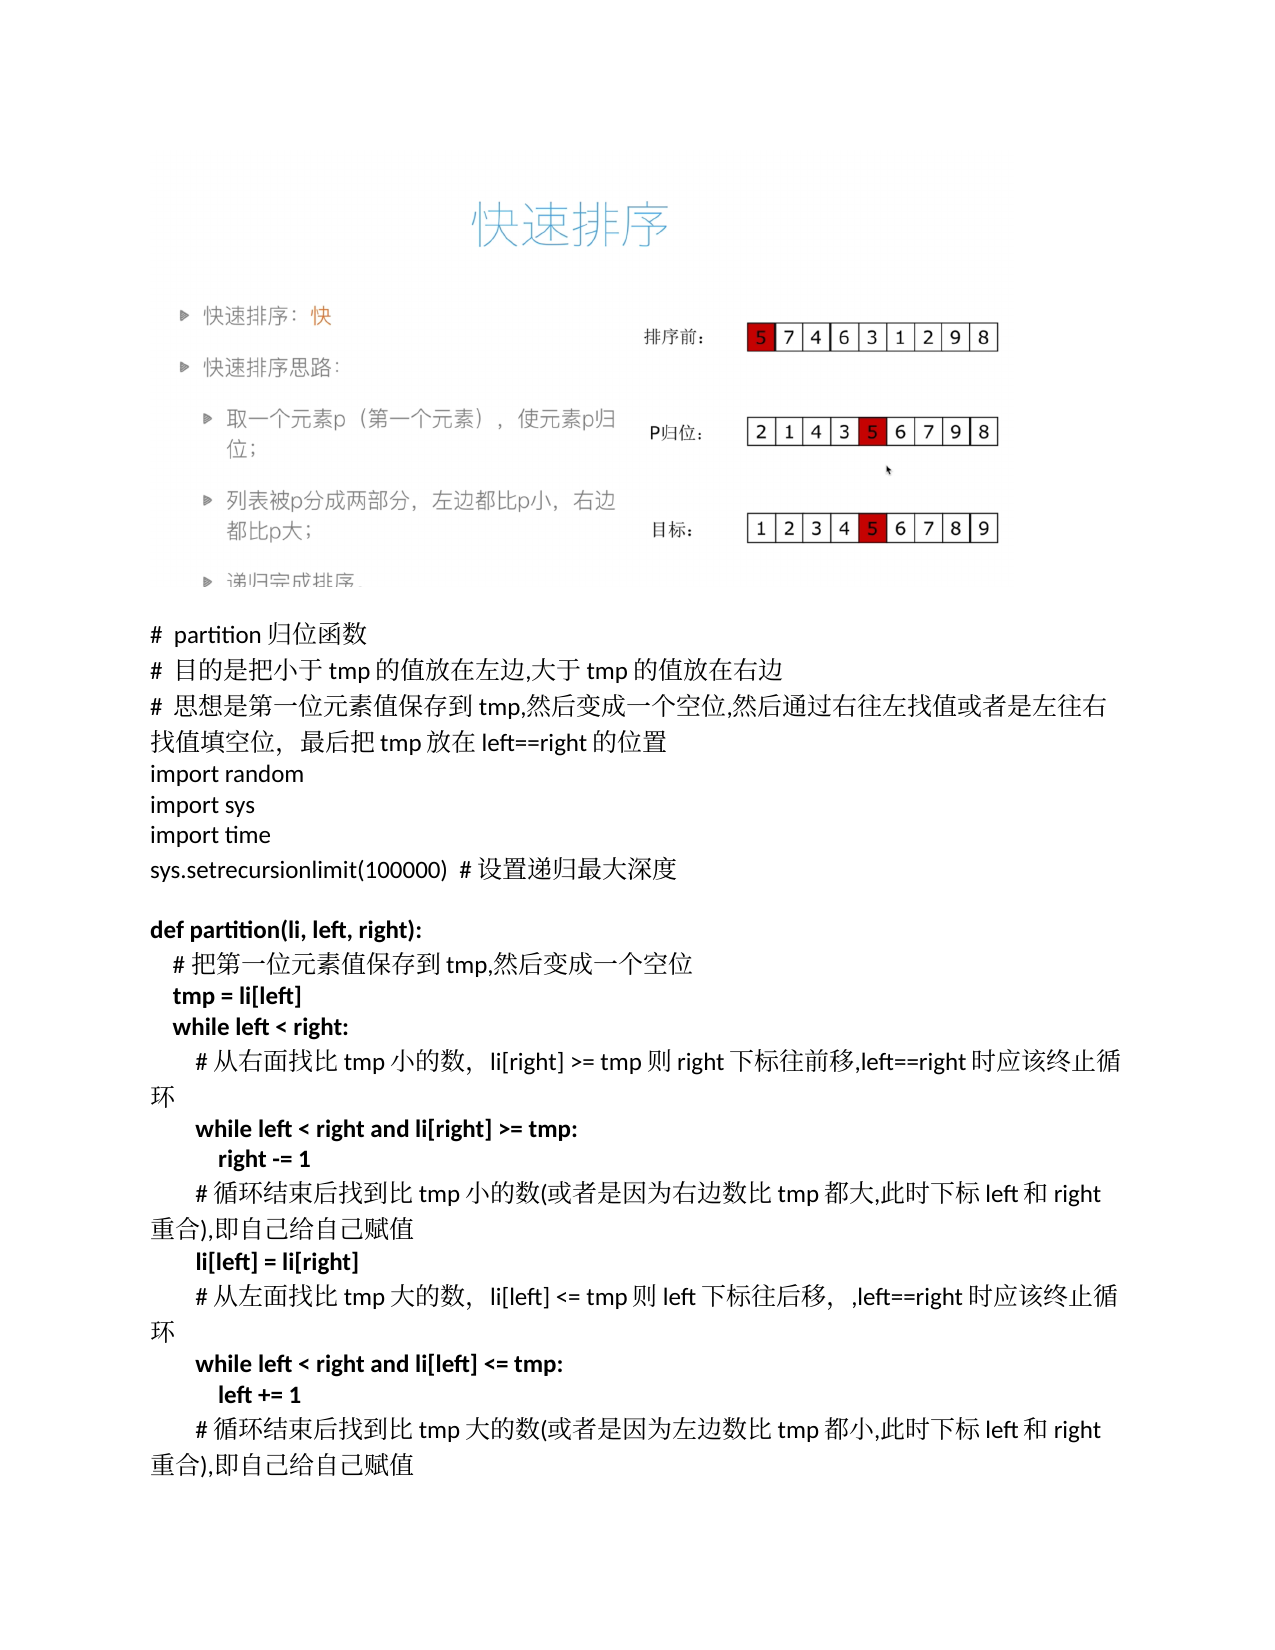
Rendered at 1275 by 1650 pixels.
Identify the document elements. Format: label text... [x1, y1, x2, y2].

text import sys [150, 789, 1125, 819]
text # partition归位函数 [150, 614, 1125, 650]
text while left < right: [150, 1011, 1125, 1041]
text import random [150, 758, 1125, 789]
text right -= 1 [150, 1144, 1125, 1174]
picture [150, 150, 1014, 587]
text while left < right and li[right] >= tmp: [150, 1113, 1125, 1144]
text def partition(li, left, right): [150, 914, 1125, 944]
text import time [150, 819, 1125, 850]
text sys.setrecursionlimit(100000) # 设置递归最大深度 [150, 850, 1125, 886]
text # 循环结束后找到比tmp大的数(或者是因为左边数比tmp都小,此时下标left和right重合),即自己给自己赋值 [150, 1409, 1125, 1481]
text li[left] = li[right] [150, 1246, 1125, 1277]
text # 从右面找比tmp小的数，li[right] >= tmp则right下标往前移,left==right时应该终止循环 [150, 1041, 1125, 1113]
text # 循环结束后找到比tmp小的数(或者是因为右边数比tmp都大,此时下标left和right重合),即自己给自己赋值 [150, 1174, 1125, 1246]
text left += 1 [150, 1379, 1125, 1409]
text tmp = li[left] [150, 980, 1125, 1011]
text while left < right and li[left] <= tmp: [150, 1348, 1125, 1379]
text # 从左面找比tmp大的数，li[left] <= tmp则left下标往后移，,left==right时应该终止循环 [150, 1277, 1125, 1348]
text # 思想是第一位元素值保存到tmp,然后变成一个空位,然后通过右往左找值或者是左往右找值填空位，最后把tmp放在left==right的位置 [150, 686, 1125, 758]
text # 目的是把小于tmp的值放在左边,大于tmp的值放在右边 [150, 650, 1125, 686]
text # 把第一位元素值保存到tmp,然后变成一个空位 [150, 944, 1125, 980]
